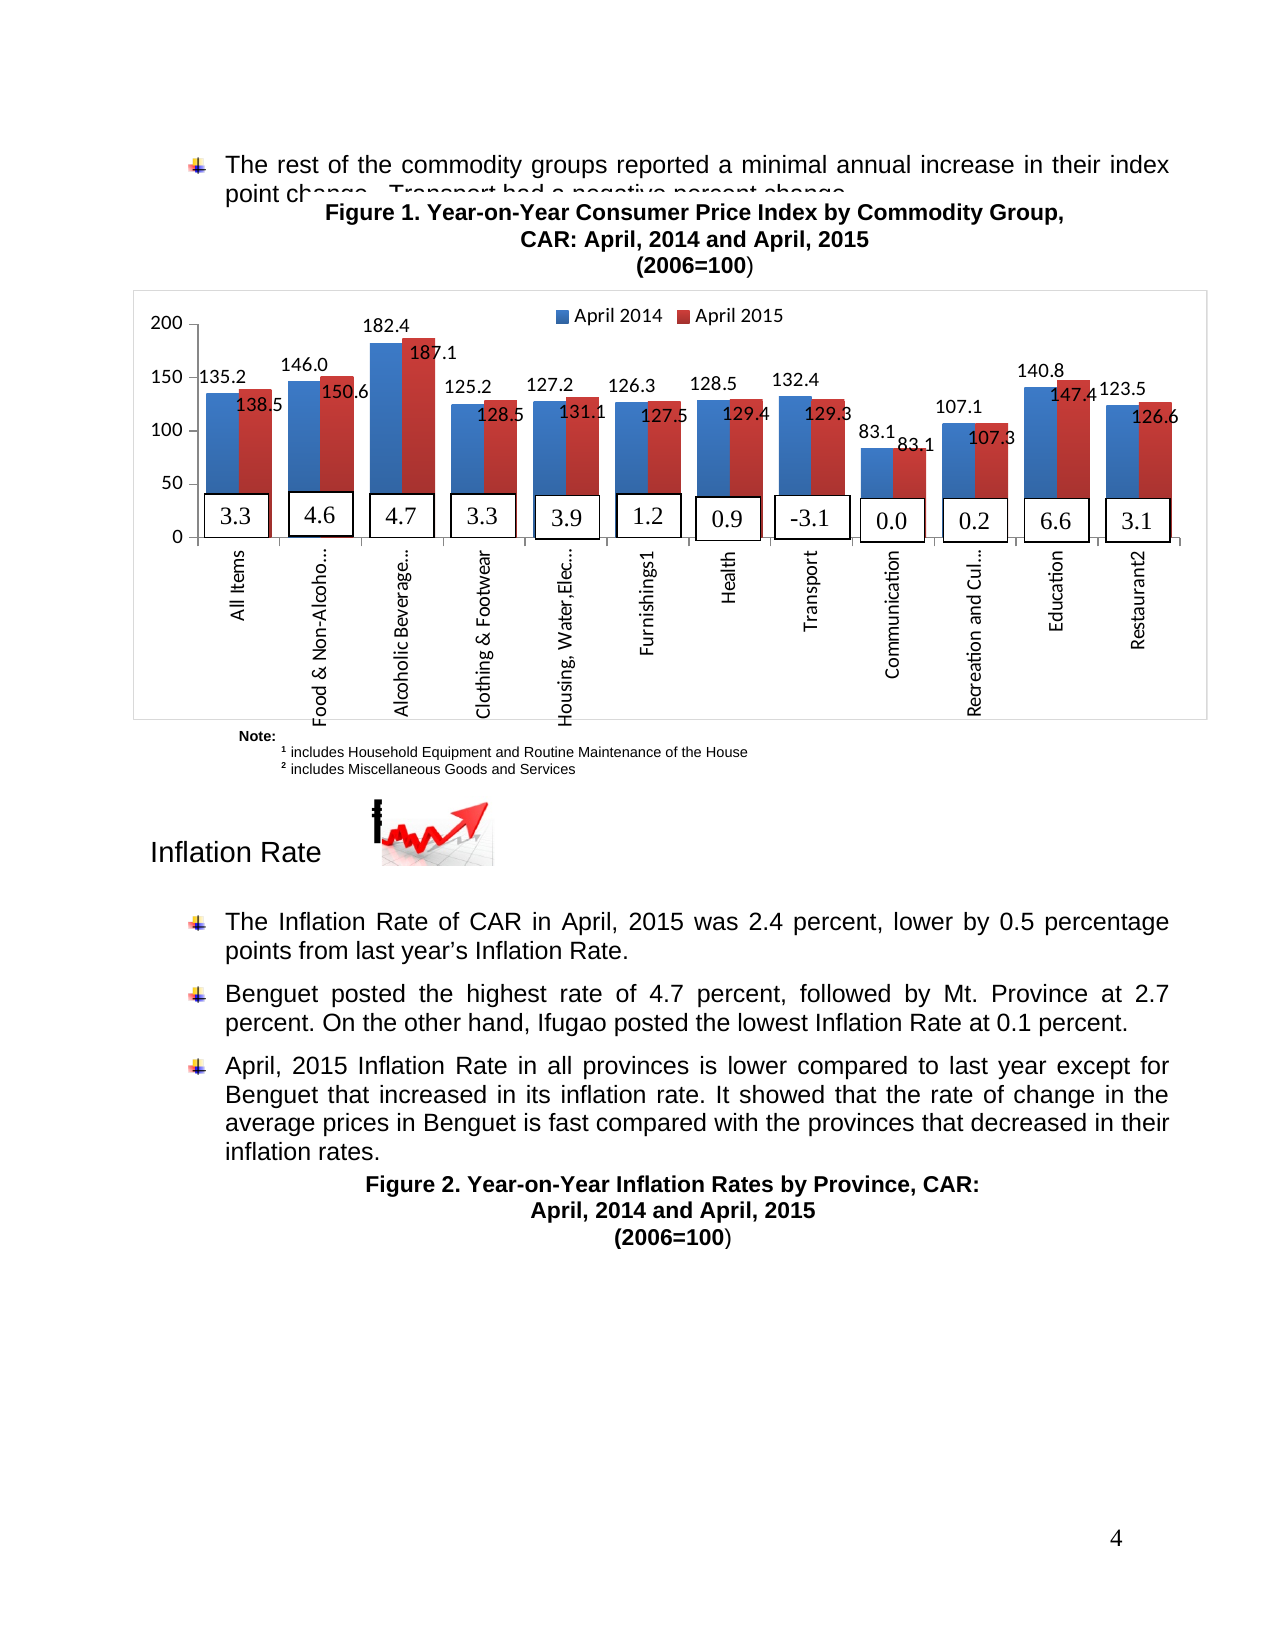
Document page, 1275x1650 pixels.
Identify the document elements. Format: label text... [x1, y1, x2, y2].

text Note: [150, 720, 1171, 744]
picture [188, 914, 206, 931]
list The Inflation Rate of CAR in April, 2015 was 2.4 percent, lower by 0.5 percentage points from last year’s Inflation Rate. [187, 907, 1171, 964]
list Benguet posted the highest rate of 4.7 percent, followed by Mt. Province at 2.7 percent. On the other hand, Ifugao posted the lowest Inflation Rate at 0.1 percent. [187, 979, 1171, 1036]
picture [188, 156, 206, 174]
list April, 2015 Inflation Rate in all provinces is lower compared to last year except for Benguet that increased in its inflation rate. It showed that the rate of change in the average prices in Benguet is fast compared with the provinces that decreased in their inflation rates. [187, 1051, 1171, 1166]
picture [358, 791, 495, 866]
text 2 includes Miscellaneous Goods and Services [150, 761, 1171, 778]
text 1 includes Household Equipment and Routine Maintenance of the House [150, 744, 1171, 761]
text Inflation Rate [150, 835, 1171, 869]
picture [188, 1057, 206, 1075]
picture [188, 985, 206, 1003]
list The rest of the commodity groups reported a minimal annual increase in their index point change. Transport had a negative percent change. [187, 150, 1171, 207]
